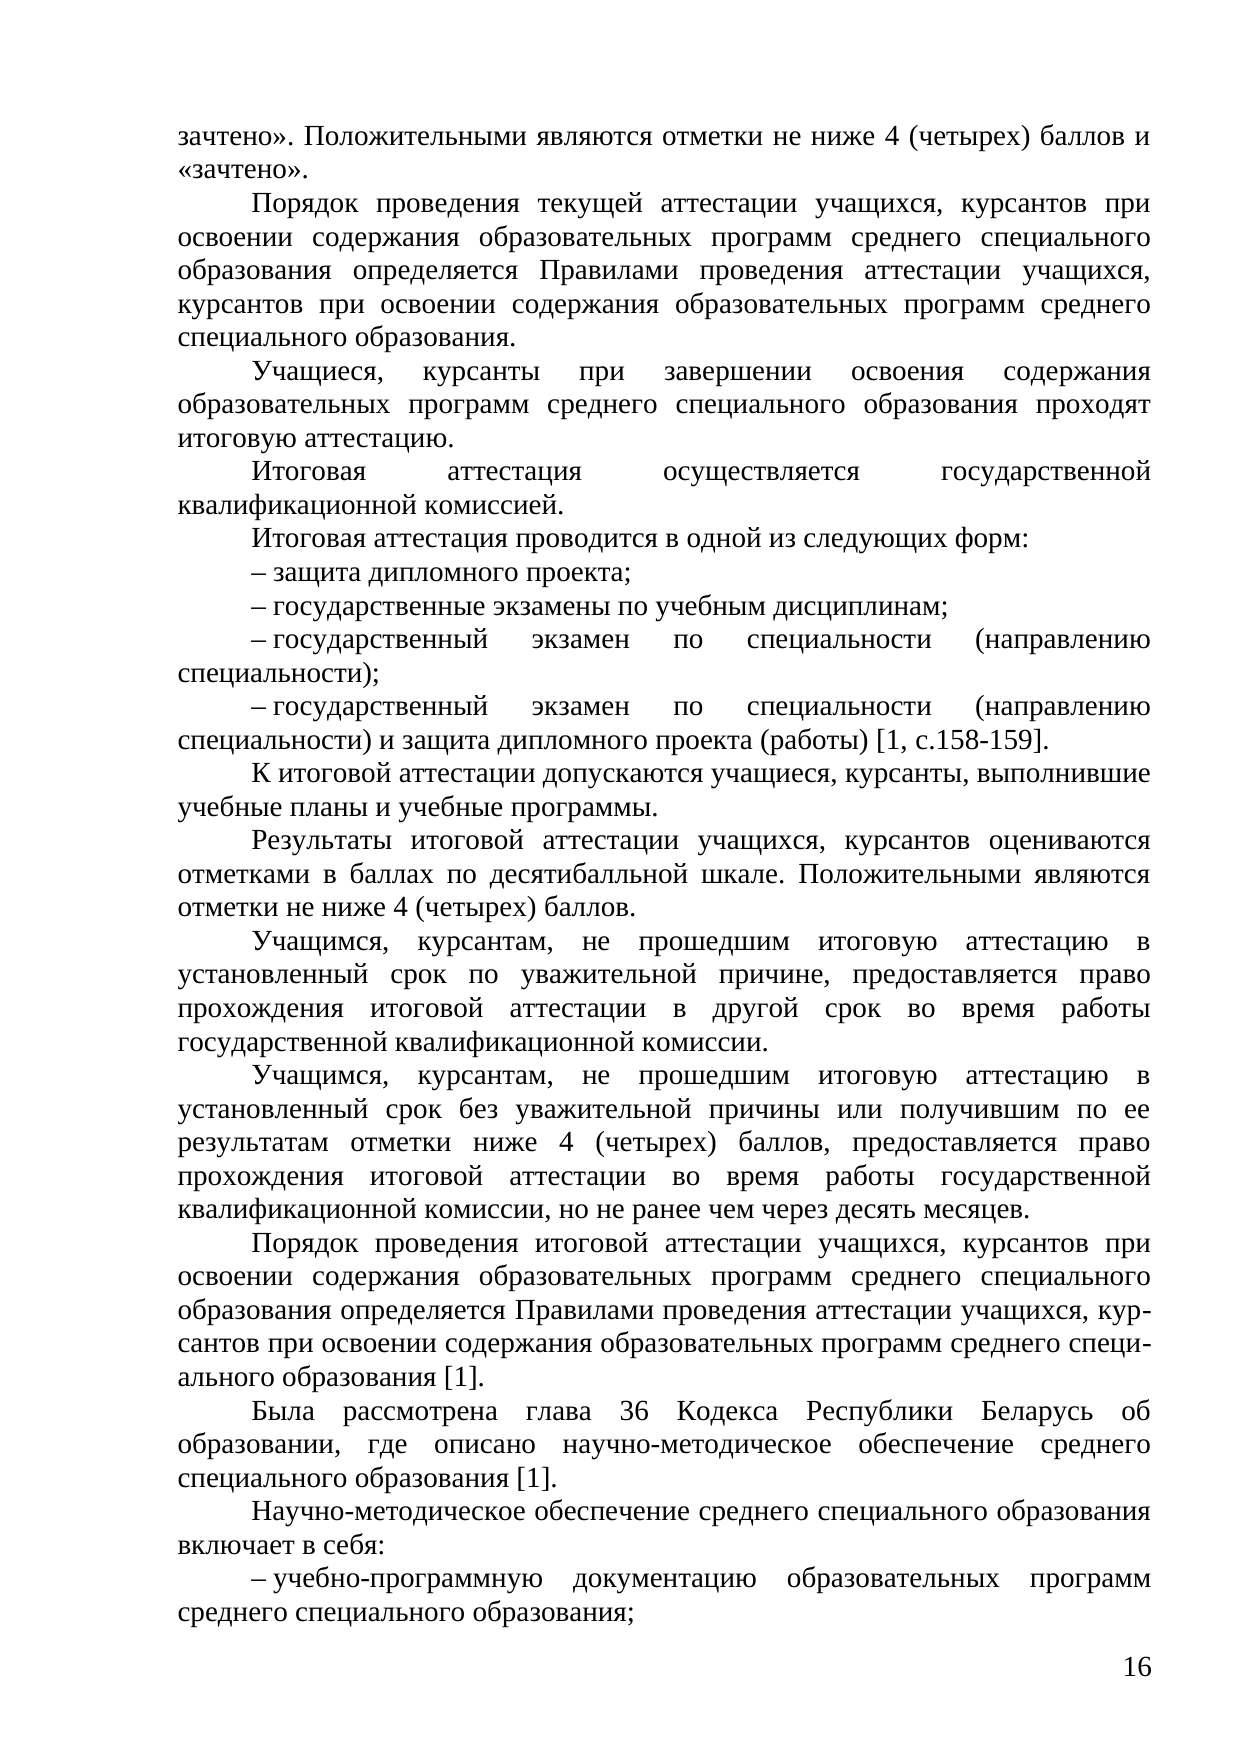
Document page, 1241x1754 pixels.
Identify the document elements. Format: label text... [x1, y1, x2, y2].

text Результаты итоговой аттестации учащихся, курсантов оцениваются отметками в баллах по десятибалльной шкале. Положительными являются отметки не ниже 4 (четырех) баллов. [177, 822, 1151, 923]
text Итоговая аттестация проводится в одной из следующих форм: [177, 521, 1151, 554]
text Учащимся, курсантам, не прошедшим итоговую аттестацию в установленный срок без уважительной причины или получившим по ее результатам отметки ниже 4 (четырех) баллов, предоставляется право прохождения итоговой аттестации во время работы государственной квалификационной комиссии, но не ранее чем через десять месяцев. [177, 1057, 1151, 1225]
text Порядок проведения текущей аттестации учащихся, курсантов при освоении содержания образовательных программ среднего специального образования определяется Правилами проведения аттестации учащихся, курсантов при освоении содержания образовательных программ среднего специального образования. [177, 185, 1151, 353]
text Итоговая аттестация осуществляется государственной квалификационной комиссией. [177, 453, 1151, 521]
text К итоговой аттестации допускаются учащиеся, курсанты, выполнившие учебные планы и учебные программы. [177, 755, 1151, 822]
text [177, 118, 1151, 185]
list защита дипломного проекта; [177, 554, 1151, 588]
text Порядок проведения итоговой аттестации учащихся, курсантов при освоении содержания образовательных программ среднего специального образования определяется Правилами проведения аттестации учащихся, курсантов при освоении содержания образовательных программ среднего специального образования [1]. [177, 1225, 1151, 1393]
text Учащиеся, курсанты при завершении освоения содержания образовательных программ среднего специального образования проходят итоговую аттестацию. [177, 353, 1151, 453]
list государственный экзамен по специальности (направлению специальности) и защита дипломного проекта (работы) [1, c.158-159]. [177, 688, 1151, 755]
list учебно-программную документацию образовательных программ среднего специального образования; [177, 1560, 1151, 1627]
text Научно-методическое обеспечение среднего специального образования включает в себя: [177, 1493, 1151, 1560]
text Была рассмотрена глава 36 Кодекса Республики Беларусь об образовании, где описано научно-методическое обеспечение среднего специального образования [1]. [177, 1393, 1151, 1493]
list государственные экзамены по учебным дисциплинам; [177, 588, 1151, 621]
text Учащимся, курсантам, не прошедшим итоговую аттестацию в установленный срок по уважительной причине, предоставляется право прохождения итоговой аттестации в другой срок во время работы государственной квалификационной комиссии. [177, 923, 1151, 1057]
list государственный экзамен по специальности (направлению специальности); [177, 621, 1151, 688]
